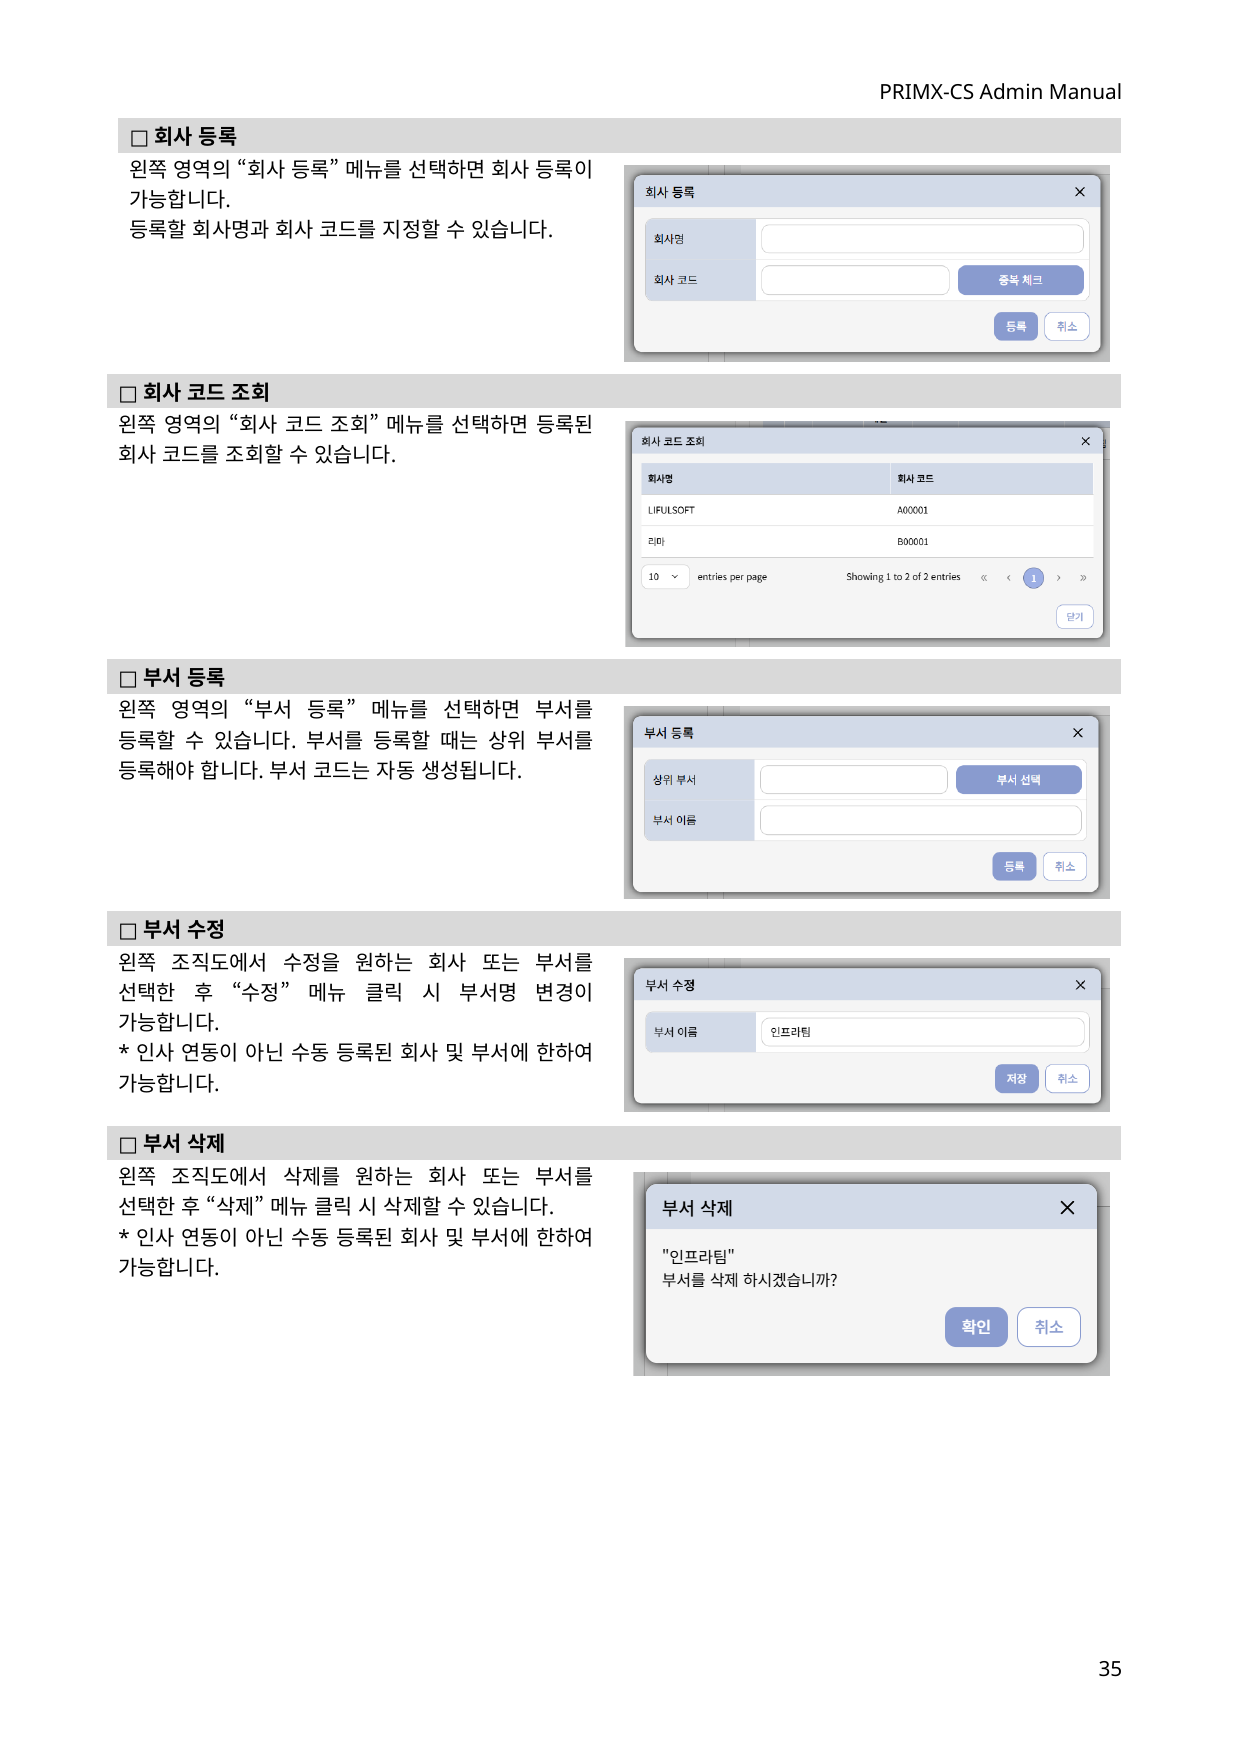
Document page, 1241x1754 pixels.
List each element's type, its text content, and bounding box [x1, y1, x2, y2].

table_cell 왼쪽 영역의 “회사 등록” 메뉴를 선택하면 회사 등록이 가능합니다. 등록할 회사명과 회사 코드를 지정할 수 있습니다. [118, 153, 605, 374]
picture [624, 958, 1110, 1112]
table_cell □ 회사 코드 조회 [107, 374, 1121, 408]
table_cell 왼쪽 조직도에서 삭제를 원하는 회사 또는 부서를 선택한 후 “삭제” 메뉴 클릭 시 삭제할 수 있습니다. * 인사 연동이 아닌 수동 등록된 회사 및 부서에 한하여 가능합니다. [107, 1160, 605, 1388]
table_cell [605, 153, 1121, 374]
picture [623, 706, 1110, 899]
table_cell [605, 946, 1121, 1126]
table_cell □ 부서 등록 [107, 659, 1121, 694]
table_cell [605, 409, 1121, 659]
table_cell 왼쪽 영역의 “회사 코드 조회” 메뉴를 선택하면 등록된 회사 코드를 조회할 수 있습니다. [107, 409, 605, 659]
table_cell □ 부서 삭제 [107, 1126, 1121, 1160]
picture [624, 165, 1110, 362]
picture [625, 421, 1110, 647]
picture [633, 1172, 1110, 1376]
table_cell 왼쪽 영역의 “부서 등록” 메뉴를 선택하면 부서를 등록할 수 있습니다. 부서를 등록할 때는 상위 부서를 등록해야 합니다. 부서 코드는 자동 생성됩니다. [107, 694, 605, 911]
table_cell □ 부서 수정 [107, 911, 1121, 946]
table_cell 왼쪽 조직도에서 수정을 원하는 회사 또는 부서를 선택한 후 “수정” 메뉴 클릭 시 부서명 변경이 가능합니다. * 인사 연동이 아닌 수동 등록된 회사 및 부서에 한하여 가능합니다. [107, 946, 605, 1126]
table_cell [605, 694, 1121, 911]
table_header □ 회사 등록 [118, 118, 1121, 153]
table_cell [605, 1160, 1121, 1388]
